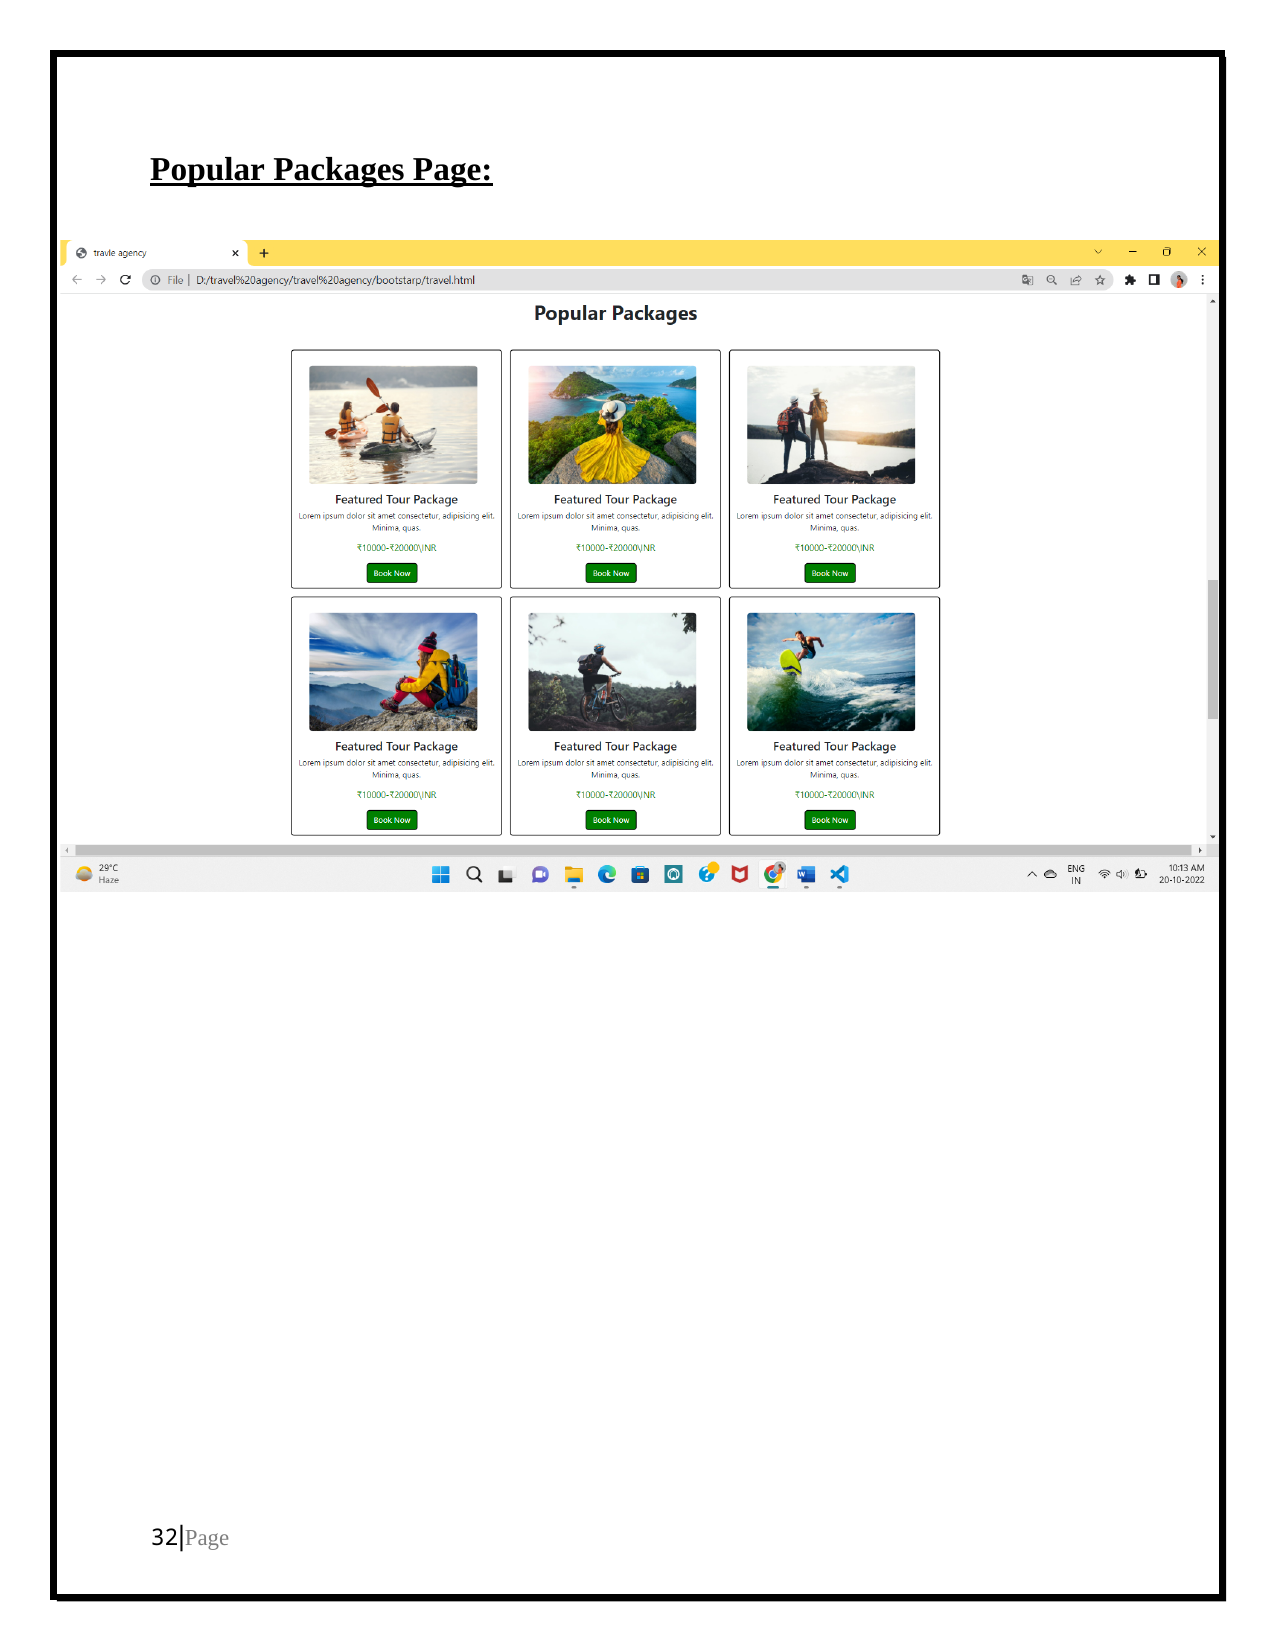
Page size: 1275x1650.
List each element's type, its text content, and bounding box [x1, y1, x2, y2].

subtitle Popular Packages Page: [150, 149, 1219, 188]
picture [60, 240, 1219, 892]
